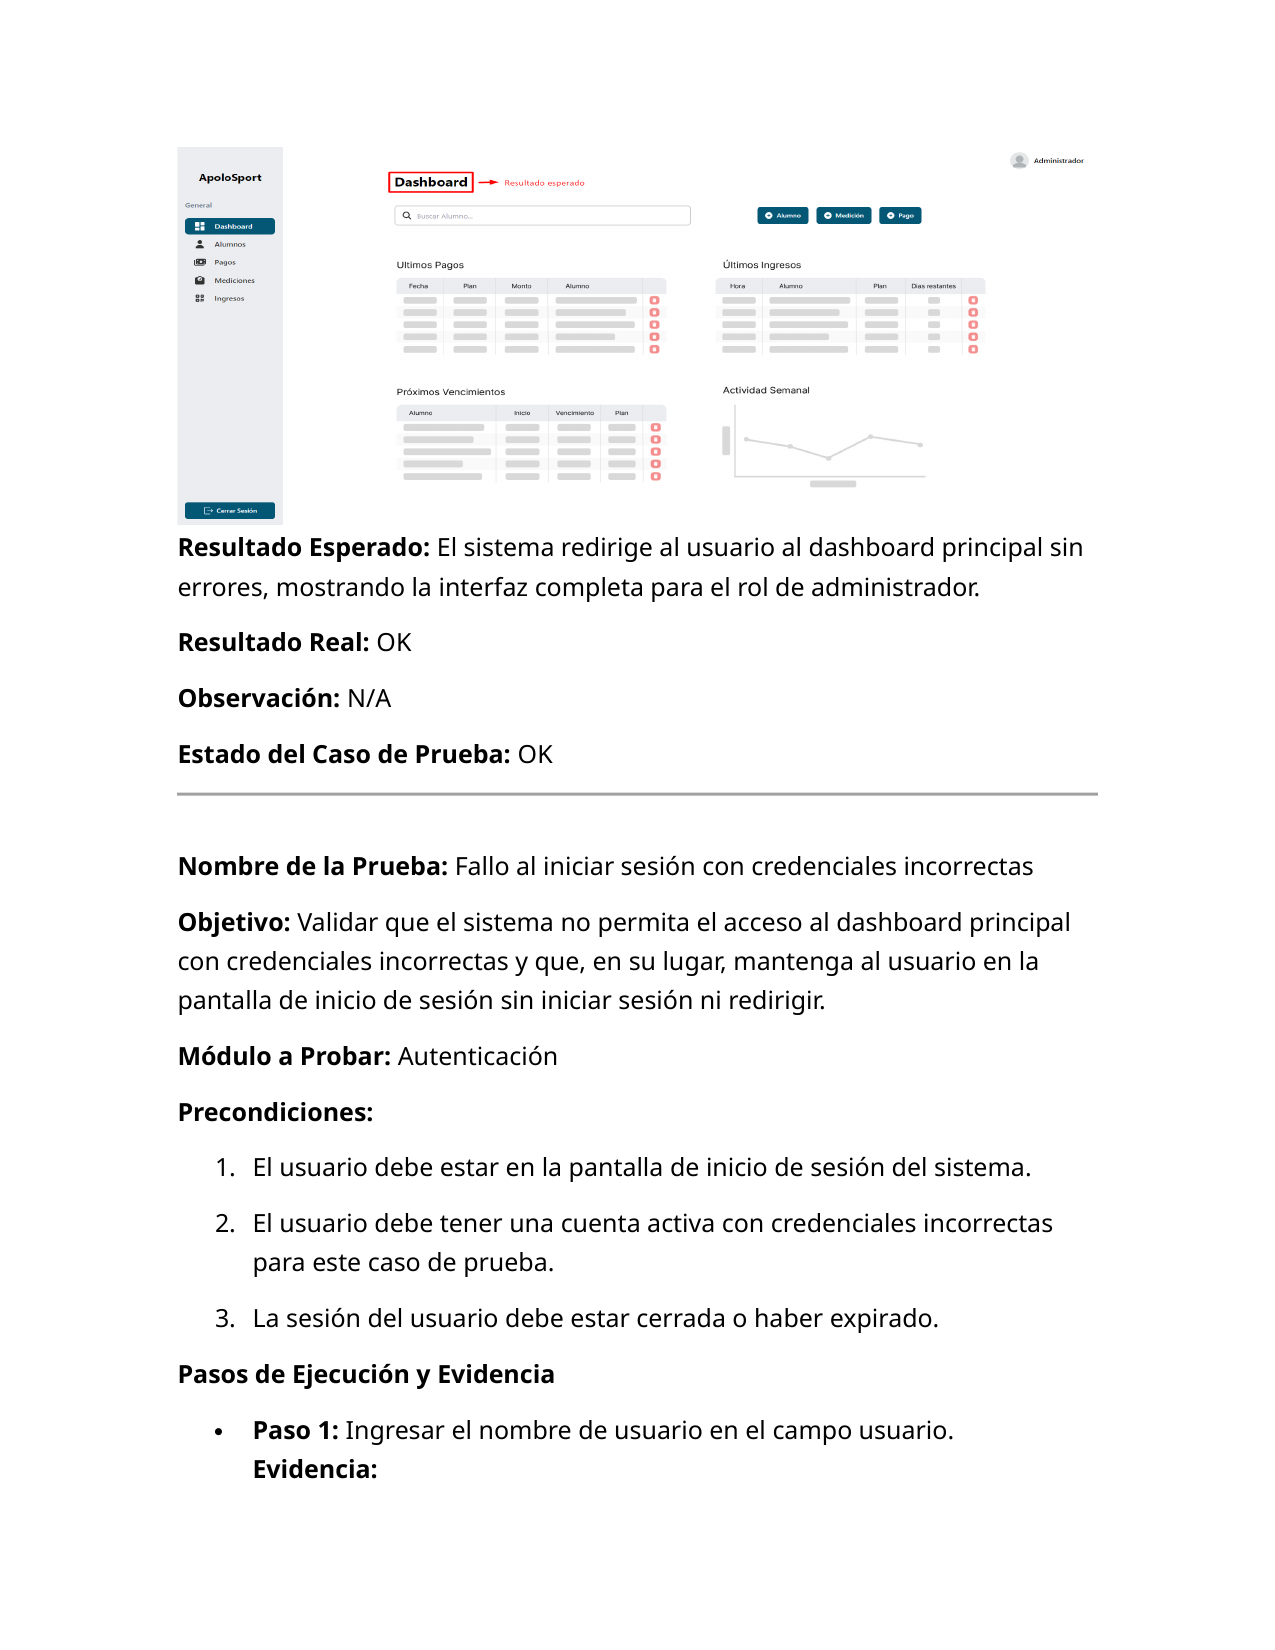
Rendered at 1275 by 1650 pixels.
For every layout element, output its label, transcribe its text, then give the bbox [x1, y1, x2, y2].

text Nombre de la Prueba: Fallo al iniciar sesión con credenciales incorrectas [177, 848, 1098, 882]
text Precondiciones: [177, 1094, 1098, 1128]
list El usuario debe tener una cuenta activa con credenciales incorrectas para este caso de prueba. [215, 1206, 1098, 1279]
picture [177, 147, 1098, 525]
text Módulo a Probar: Autenticación [177, 1038, 1098, 1072]
text Pasos de Ejecución y Evidencia [177, 1357, 1098, 1391]
list Paso 1: Ingresar el nombre de usuario en el campo usuario. Evidencia: [215, 1413, 1098, 1486]
text Estado del Caso de Prueba: OK [177, 737, 1098, 771]
text Objetivo: Validar que el sistema no permita el acceso al dashboard principal con credenciales incorrectas y que, en su lugar, mantenga al usuario en la pantalla de inicio de sesión sin iniciar sesión ni redirigir. [177, 904, 1098, 1017]
list La sesión del usuario debe estar cerrada o haber expirado. [215, 1301, 1098, 1335]
text Observación: N/A [177, 681, 1098, 715]
text Resultado Esperado: El sistema redirige al usuario al dashboard principal sin errores, mostrando la interfaz completa para el rol de administrador. [177, 525, 1098, 603]
list El usuario debe estar en la pantalla de inicio de sesión del sistema. [215, 1150, 1098, 1184]
text Resultado Real: OK [177, 625, 1098, 659]
